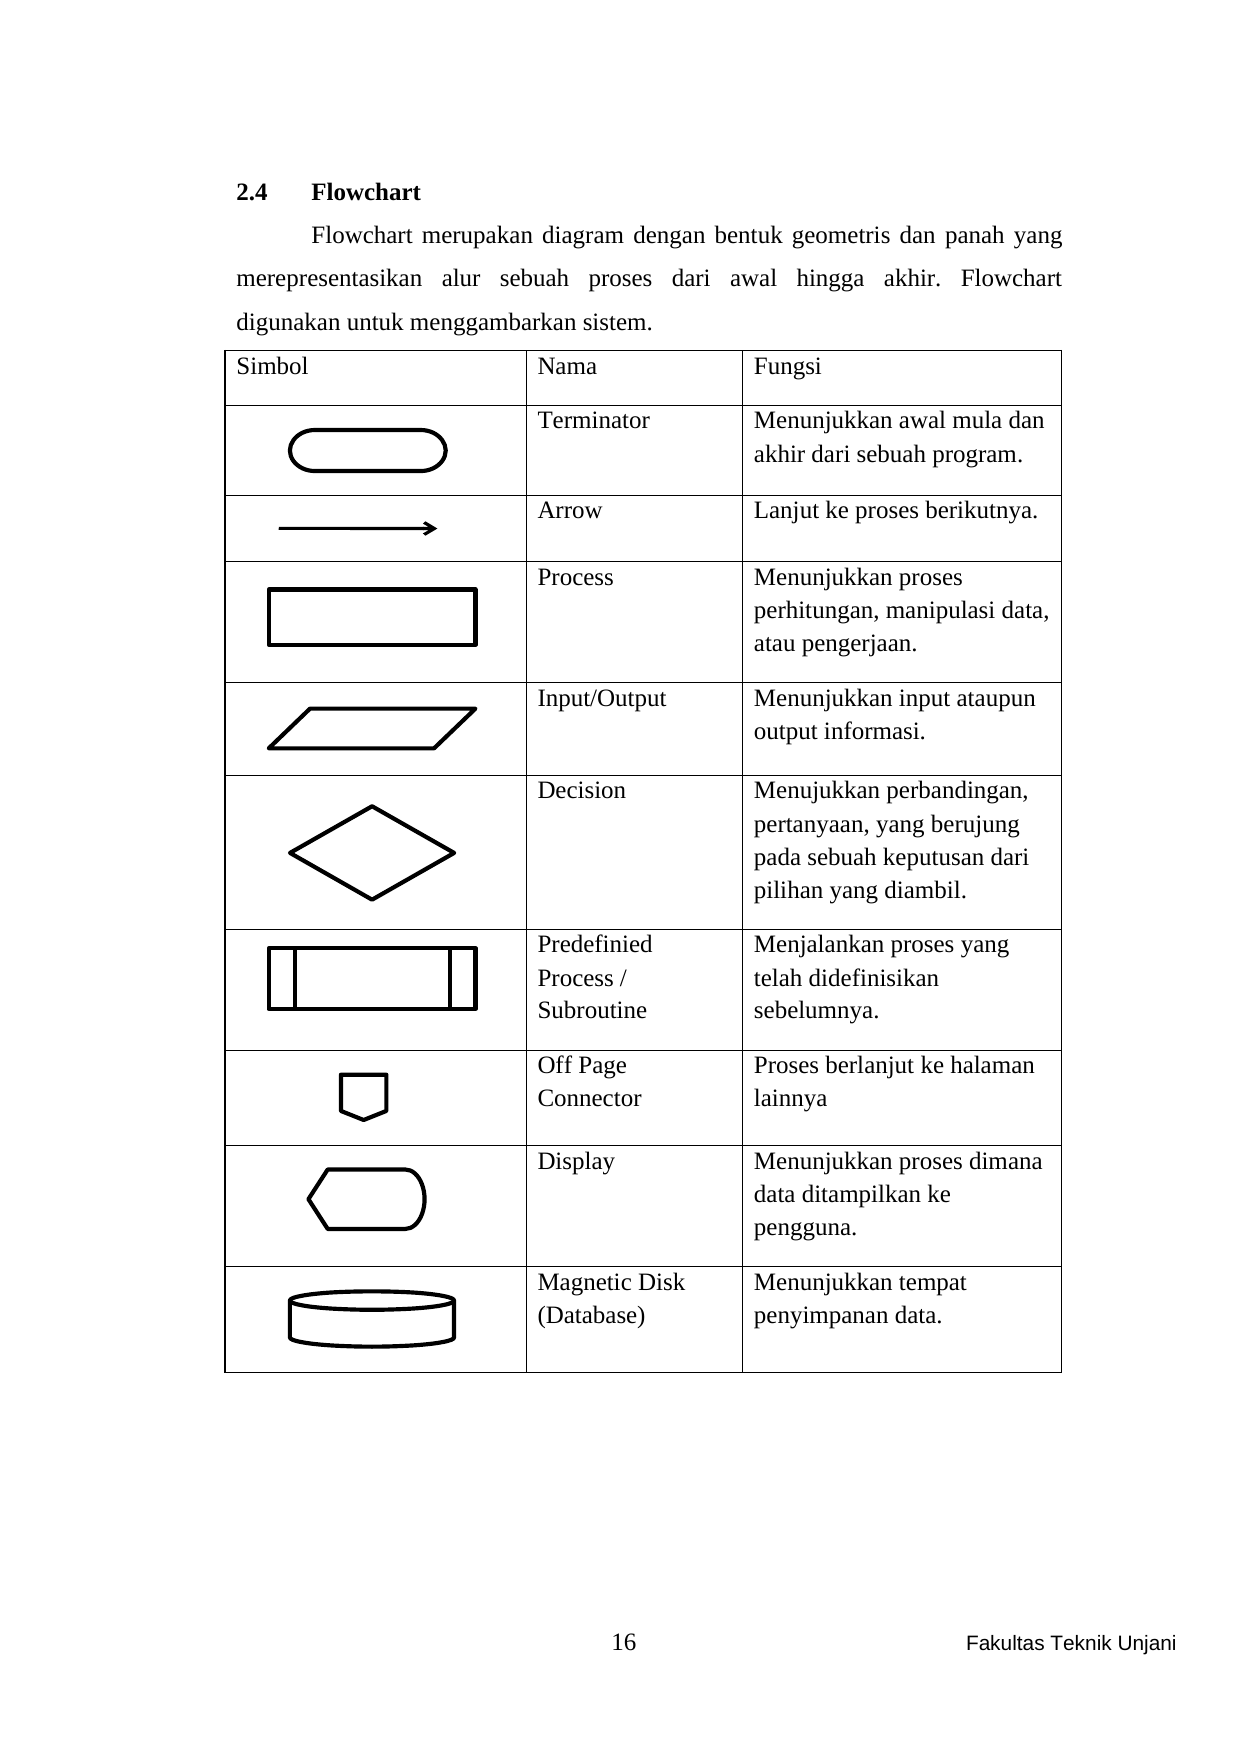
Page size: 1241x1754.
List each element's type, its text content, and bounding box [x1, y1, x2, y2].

table_cell Menunjukkan awal mula dan akhir dari sebuah program. [743, 406, 1061, 494]
table_cell [226, 496, 526, 561]
table_header Simbol [226, 351, 526, 404]
table_cell [226, 776, 526, 928]
table_cell [226, 1267, 526, 1372]
table_header Fungsi [743, 351, 1061, 404]
table_cell [226, 406, 526, 494]
table_cell Predefinied Process / Subroutine [527, 930, 742, 1049]
table_cell Proses berlanjut ke halaman lainnya [743, 1051, 1061, 1145]
table_cell Lanjut ke proses berikutnya. [743, 496, 1061, 561]
table_cell Terminator [527, 406, 742, 494]
table_cell [226, 1146, 526, 1266]
table_cell Menunjukkan tempat penyimpanan data. [743, 1267, 1061, 1372]
table_cell Decision [527, 776, 742, 928]
table_cell Magnetic Disk (Database) [527, 1267, 742, 1372]
table_cell [226, 1051, 526, 1145]
table_cell [226, 930, 526, 1049]
table_cell Menunjukkan proses dimana data ditampilkan ke pengguna. [743, 1146, 1061, 1266]
table_cell Process [527, 562, 742, 682]
table_cell [226, 683, 526, 774]
table_cell Menunjukkan input ataupun output informasi. [743, 683, 1061, 774]
table_cell Menjalankan proses yang telah didefinisikan sebelumnya. [743, 930, 1061, 1049]
table_cell Menujukkan perbandingan, pertanyaan, yang berujung pada sebuah keputusan dari pilihan yang diambil. [743, 776, 1061, 928]
text Flowchart merupakan diagram dengan bentuk geometris dan panah yang merepresentasikan alur sebuah proses dari awal hingga akhir. Flowchart digunakan untuk menggambarkan sistem. [236, 220, 1063, 335]
table_cell Off Page Connector [527, 1051, 742, 1145]
subtitle 2.4 Flowchart [236, 177, 1063, 206]
table_cell Input/Output [527, 683, 742, 774]
table_cell [226, 562, 526, 682]
table_cell Display [527, 1146, 742, 1266]
table_cell Menunjukkan proses perhitungan, manipulasi data, atau pengerjaan. [743, 562, 1061, 682]
table_header Nama [527, 351, 742, 404]
table_cell Arrow [527, 496, 742, 561]
